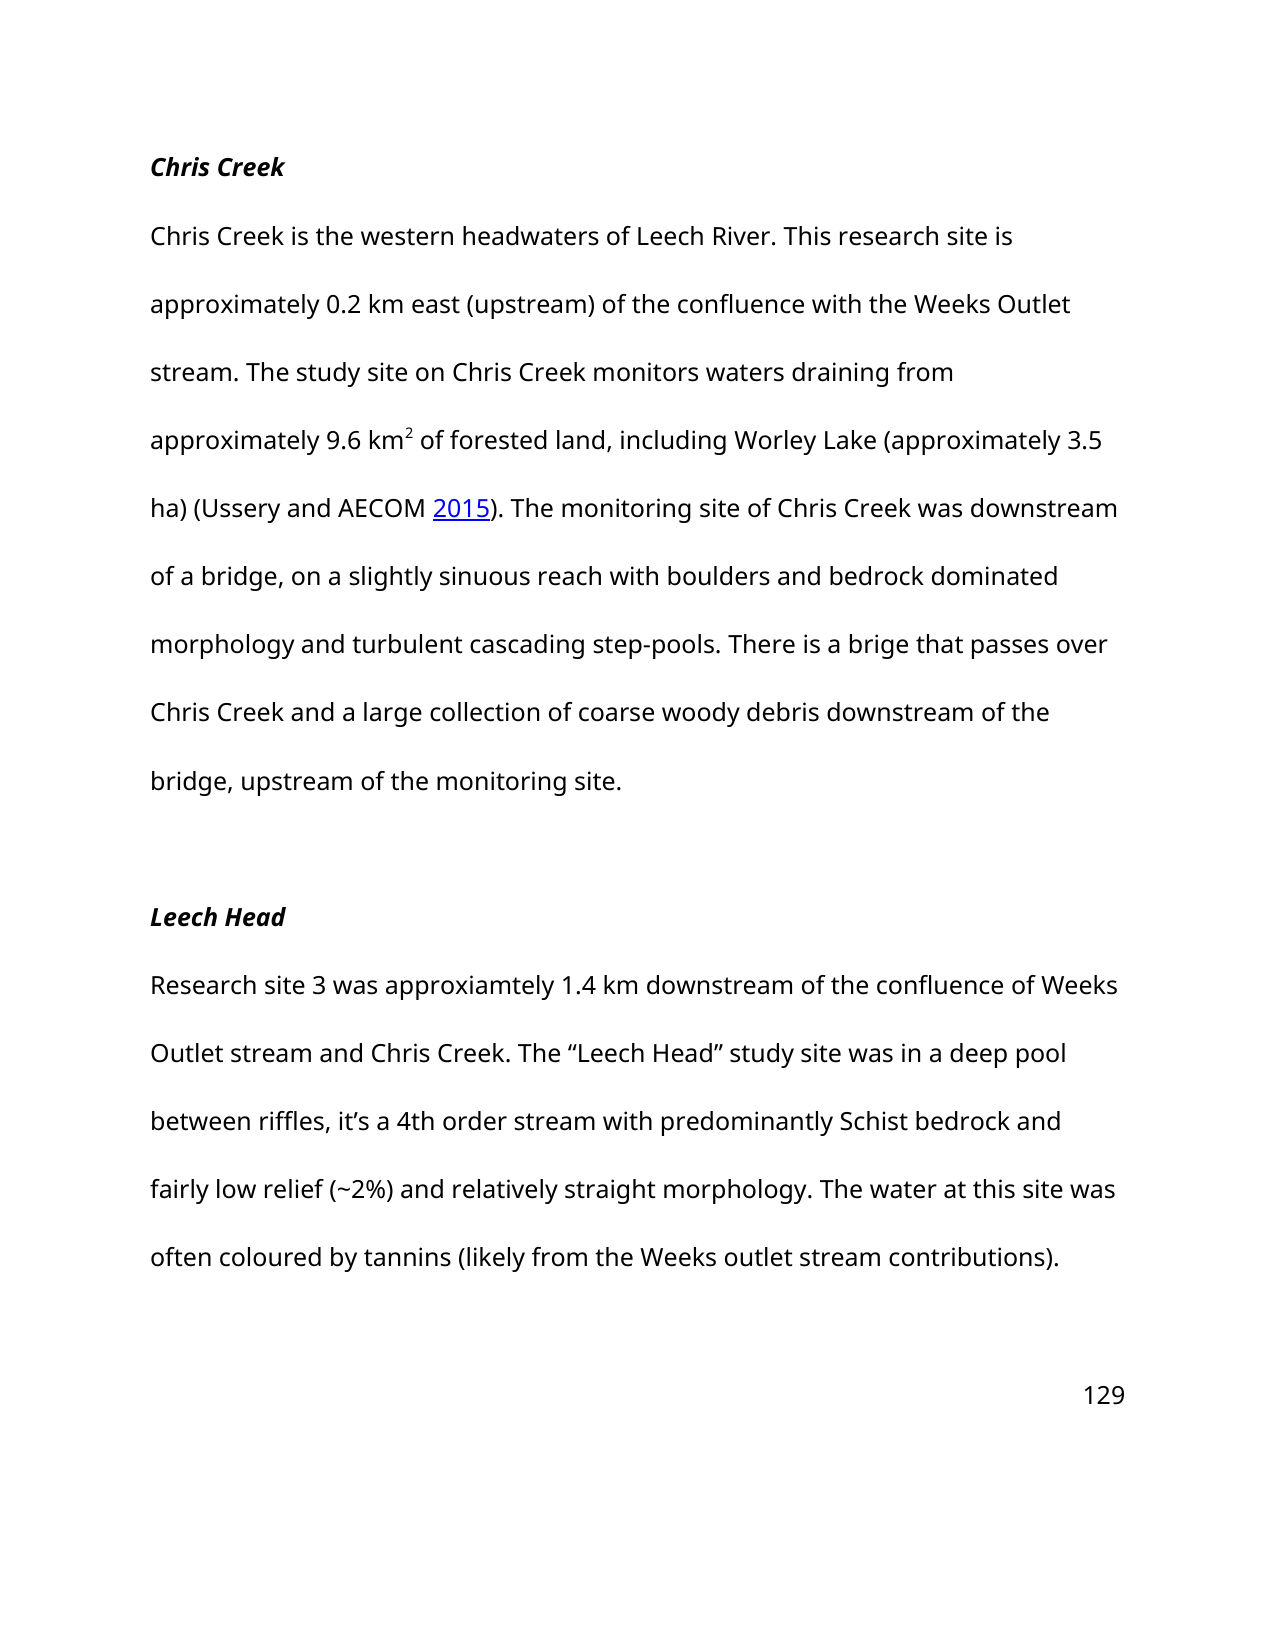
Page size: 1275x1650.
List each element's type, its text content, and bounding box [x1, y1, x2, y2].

text Leech Head [150, 899, 1125, 933]
text Chris Creek [150, 150, 1125, 184]
text Chris Creek is the western headwaters of Leech River. This research site is approximately 0.2 km east (upstream) of the confluence with the Weeks Outlet stream. The study site on Chris Creek monitors waters draining from approximately 9.6 km2 of forested land, including Worley Lake (approximately 3.5 ha) (Ussery and AECOM 2015). The monitoring site of Chris Creek was downstream of a bridge, on a slightly sinuous reach with boulders and bedrock dominated morphology and turbulent cascading step-pools. There is a brige that passes over Chris Creek and a large collection of coarse woody debris downstream of the bridge, upstream of the monitoring site. [150, 218, 1125, 797]
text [150, 967, 1125, 1274]
